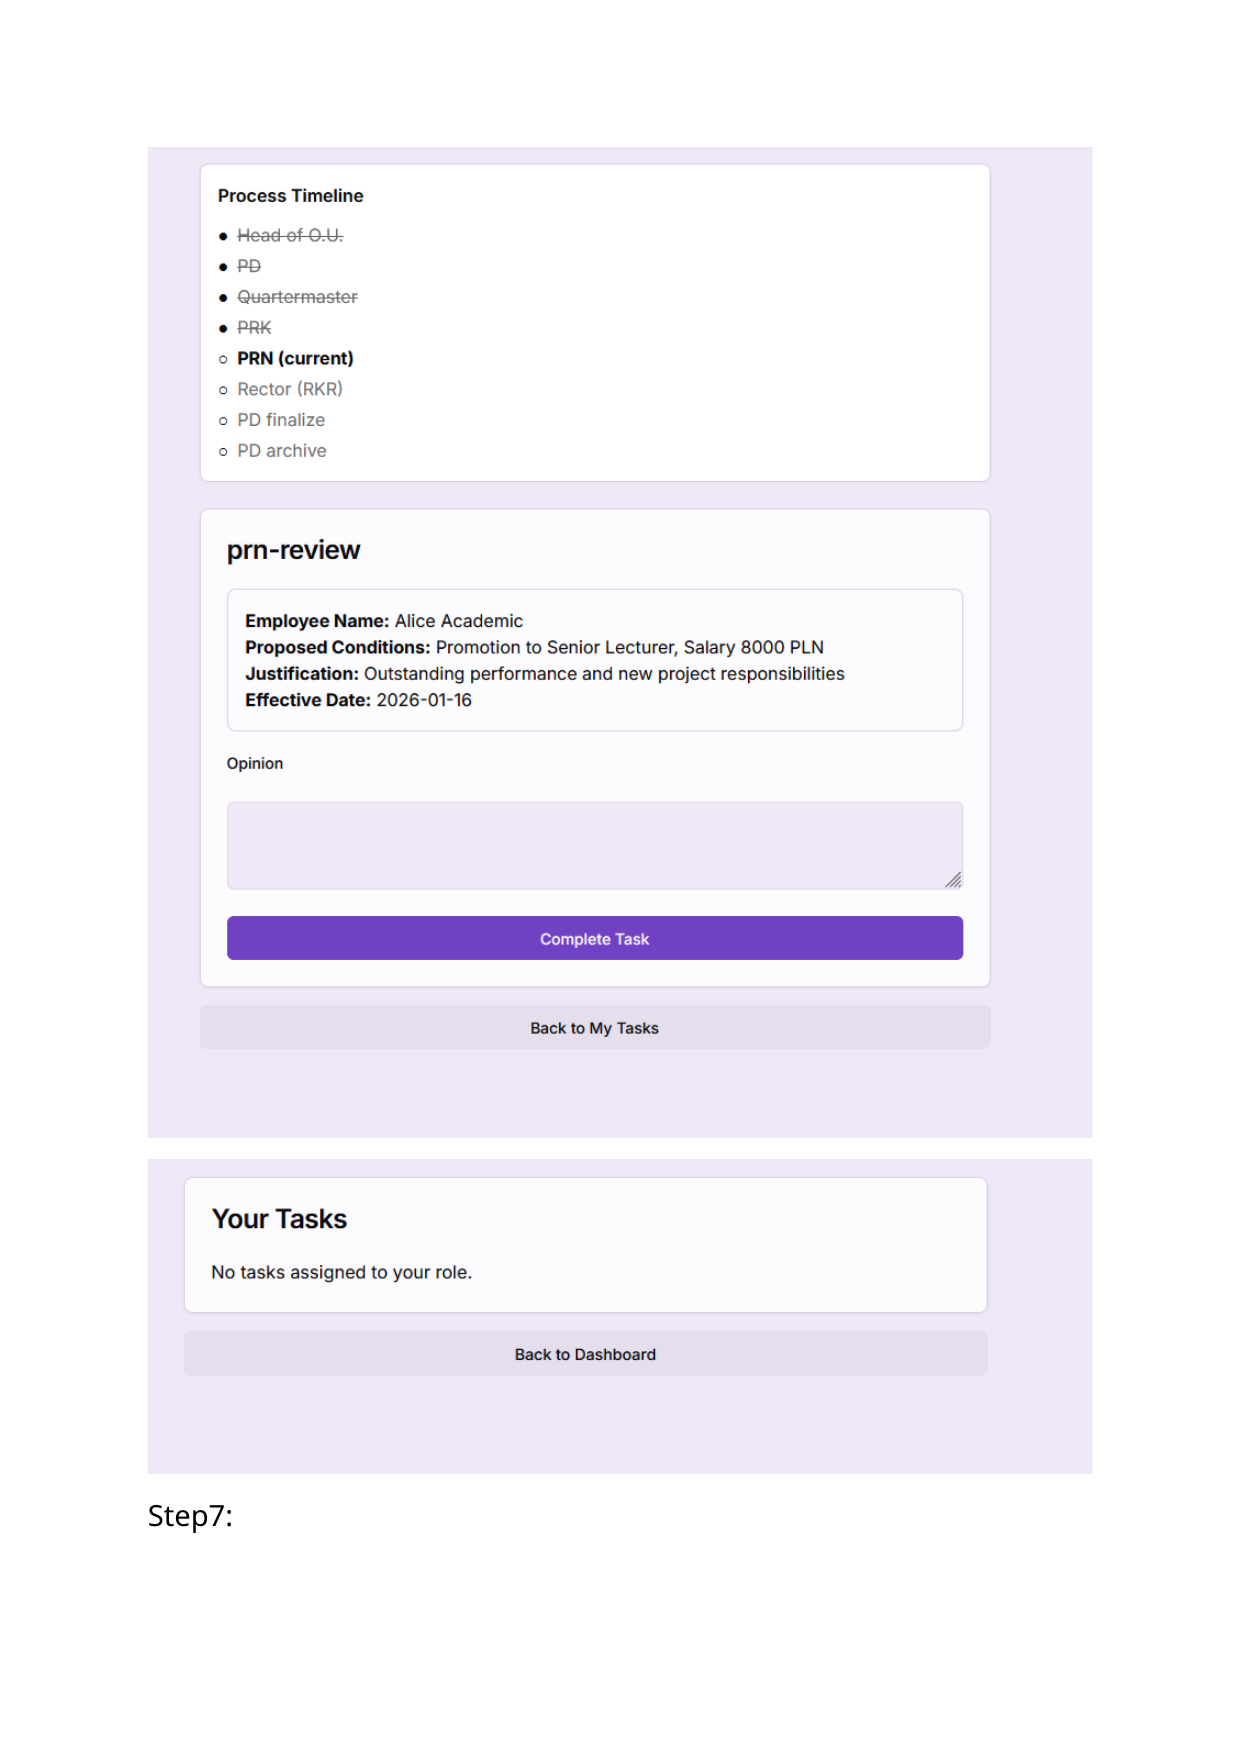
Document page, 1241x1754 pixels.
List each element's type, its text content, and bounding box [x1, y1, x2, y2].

picture [147, 147, 1093, 1138]
text Step7: [148, 1496, 1093, 1535]
picture [147, 1159, 1093, 1474]
